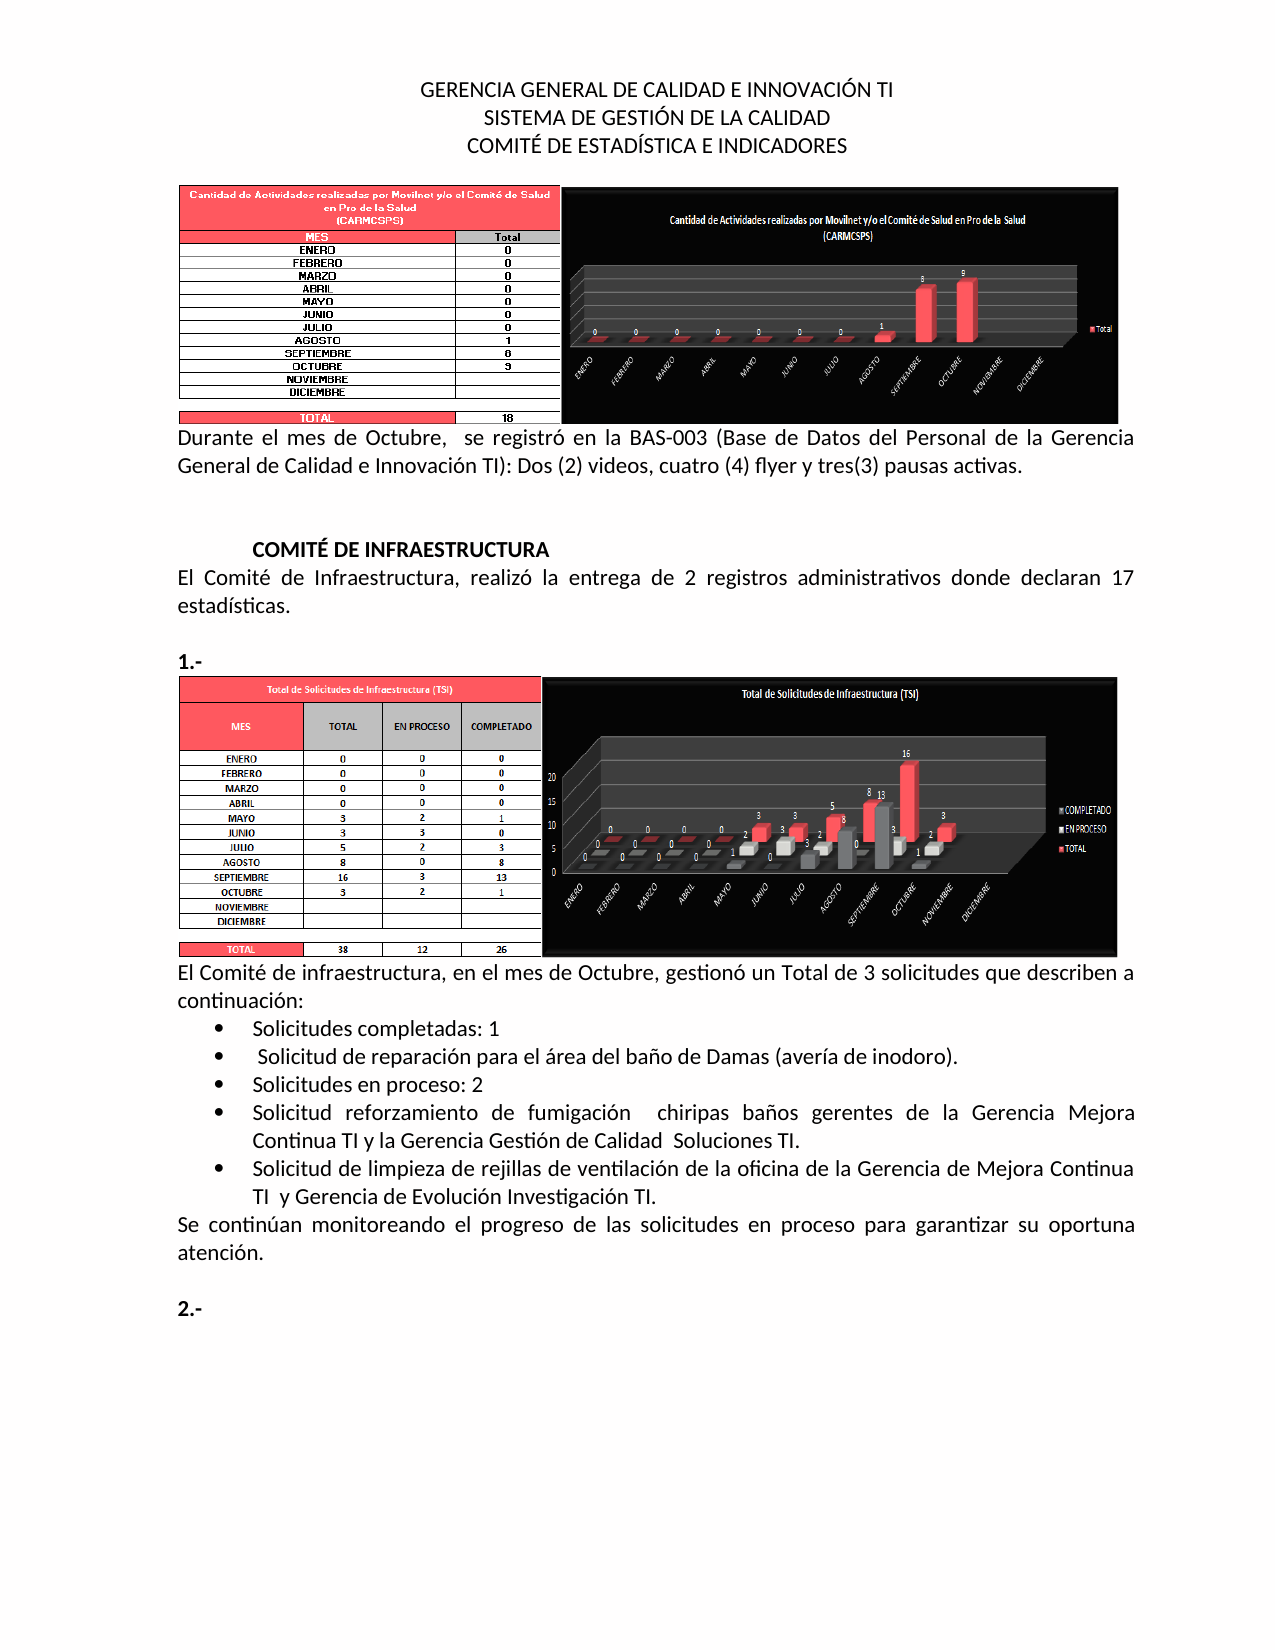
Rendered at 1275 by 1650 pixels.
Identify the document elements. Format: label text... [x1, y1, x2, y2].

text COMITÉ DE INFRAESTRUCTURA [177, 535, 1137, 563]
list Solicitud reforzamiento de fumigación chiripas baños gerentes de la Gerencia Mejora Continua TI y la Gerencia Gestión de Calidad Soluciones TI. [215, 1098, 1137, 1154]
picture [177, 185, 1119, 424]
text 2.- [177, 1294, 1137, 1322]
text El Comité de infraestructura, en el mes de Octubre, gestionó un Total de 3 solicitudes que describen a continuación: [177, 958, 1137, 1014]
picture [177, 675, 1118, 958]
text Se continúan monitoreando el progreso de las solicitudes en proceso para garantizar su oportuna atención. [177, 1210, 1137, 1266]
text Durante el mes de Octubre, se registró en la BAS-003 (Base de Datos del Personal de la Gerencia General de Calidad e Innovación TI): Dos (2) videos, cuatro (4) flyer y tres(3) pausas activas. [177, 423, 1137, 479]
list Solicitudes completadas: 1 [215, 1014, 1137, 1042]
text 1.- [177, 647, 1137, 675]
text El Comité de Infraestructura, realizó la entrega de 2 registros administrativos donde declaran 17 estadísticas. [177, 563, 1137, 619]
list Solicitud de reparación para el área del baño de Damas (avería de inodoro). [215, 1042, 1137, 1070]
list Solicitud de limpieza de rejillas de ventilación de la oficina de la Gerencia de Mejora Continua TI y Gerencia de Evolución Investigación TI. [215, 1154, 1137, 1210]
list Solicitudes en proceso: 2 [215, 1070, 1137, 1098]
